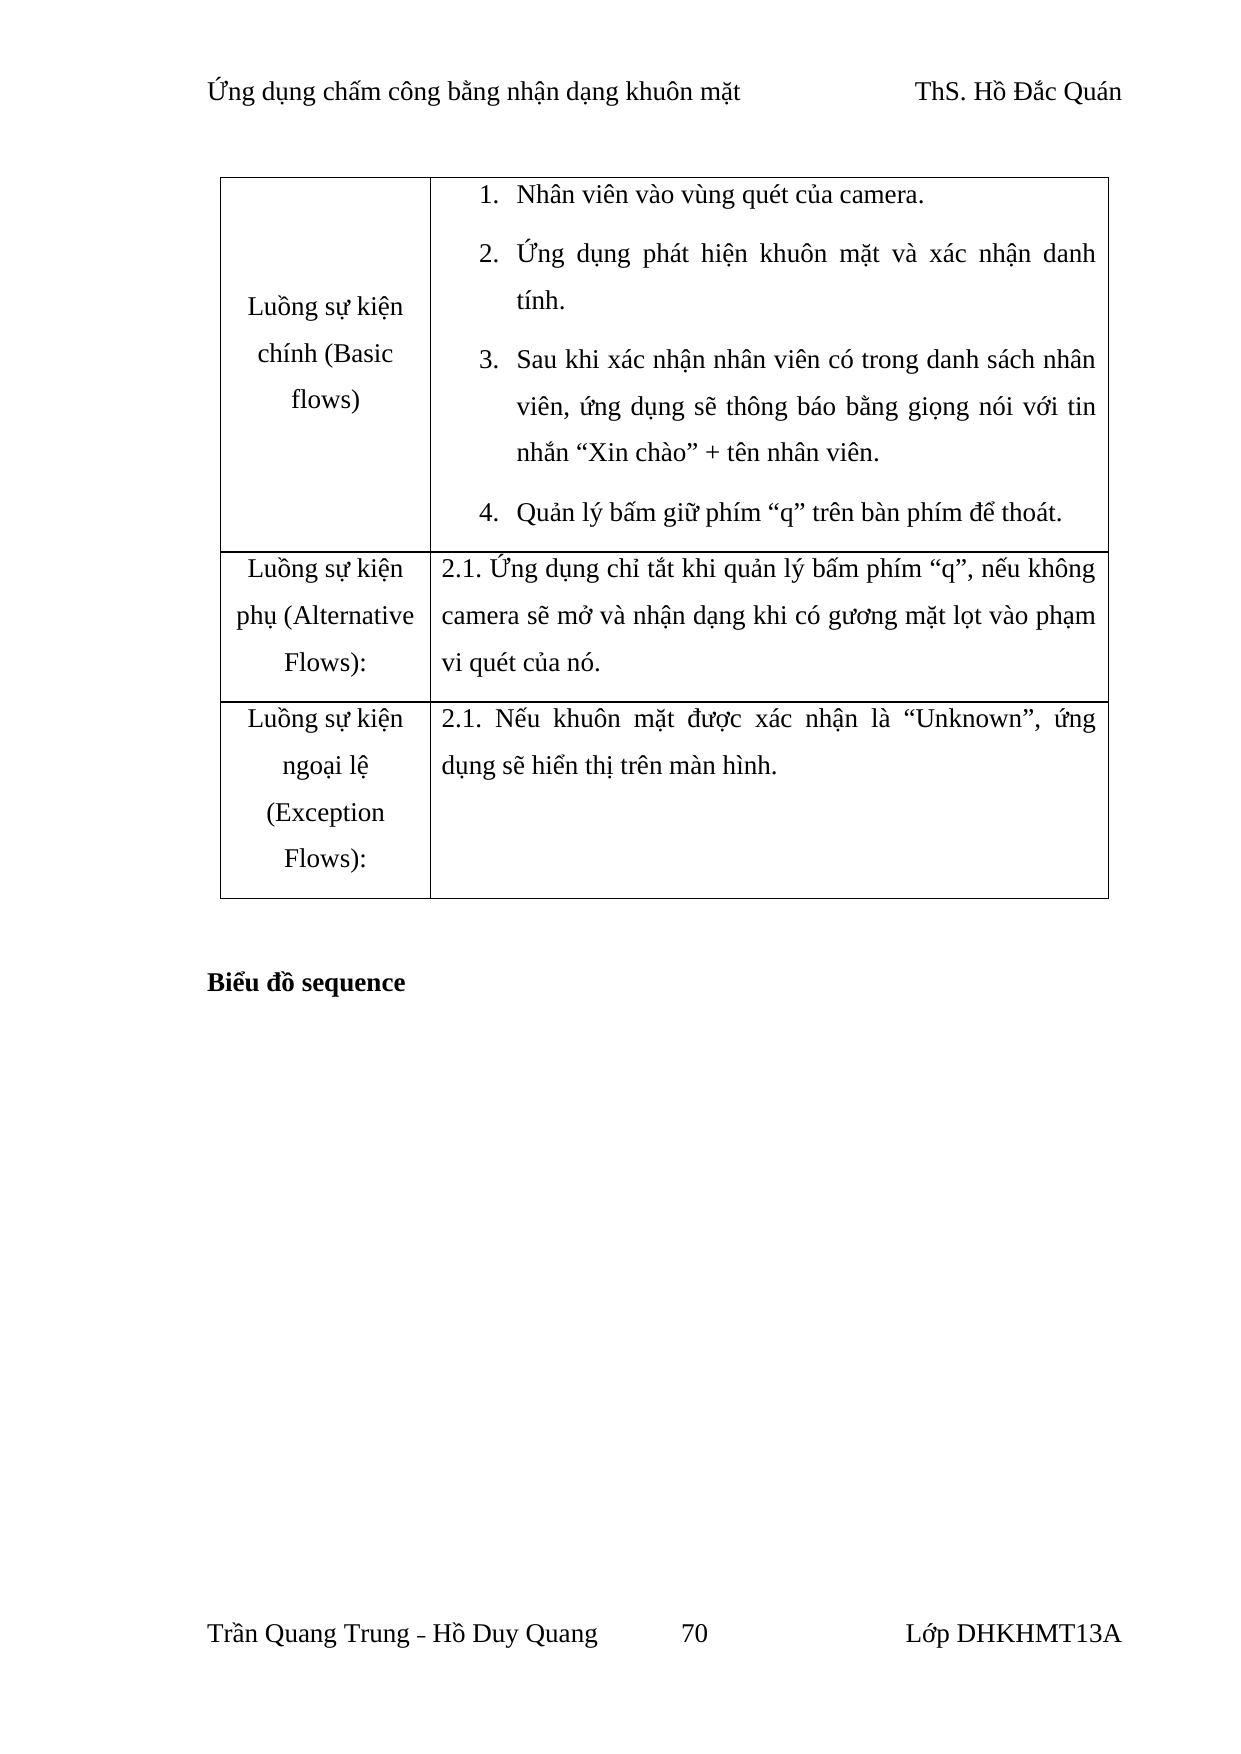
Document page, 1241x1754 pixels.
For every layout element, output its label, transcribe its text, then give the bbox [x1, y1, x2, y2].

text Biểu đồ sequence [207, 967, 1122, 998]
table_cell Luồng sự kiện phụ (Alternative Flows): [221, 553, 430, 701]
table_cell Luồng sự kiện chính (Basic flows) [221, 178, 430, 551]
table_cell Nhân viên vào vùng quét của camera. Ứng dụng phát hiện khuôn mặt và xác nhận danh tính. Sau khi xác nhận nhân viên có trong danh sách nhân viên, ứng dụng sẽ thông báo bằng giọng nói với tin nhắn “Xin chào” + tên nhân viên. Quản lý bấm giữ phím “q” trên bàn phím để thoát. [431, 178, 1108, 551]
table_cell 2.1. Nếu khuôn mặt được xác nhận là “Unknown”, ứng dụng sẽ hiển thị trên màn hình. [431, 703, 1108, 898]
table_cell Luồng sự kiện ngoại lệ (Exception Flows): [221, 703, 430, 898]
table_cell 2.1. Ứng dụng chỉ tắt khi quản lý bấm phím “q”, nếu không camera sẽ mở và nhận dạng khi có gương mặt lọt vào phạm vi quét của nó. [431, 553, 1108, 701]
